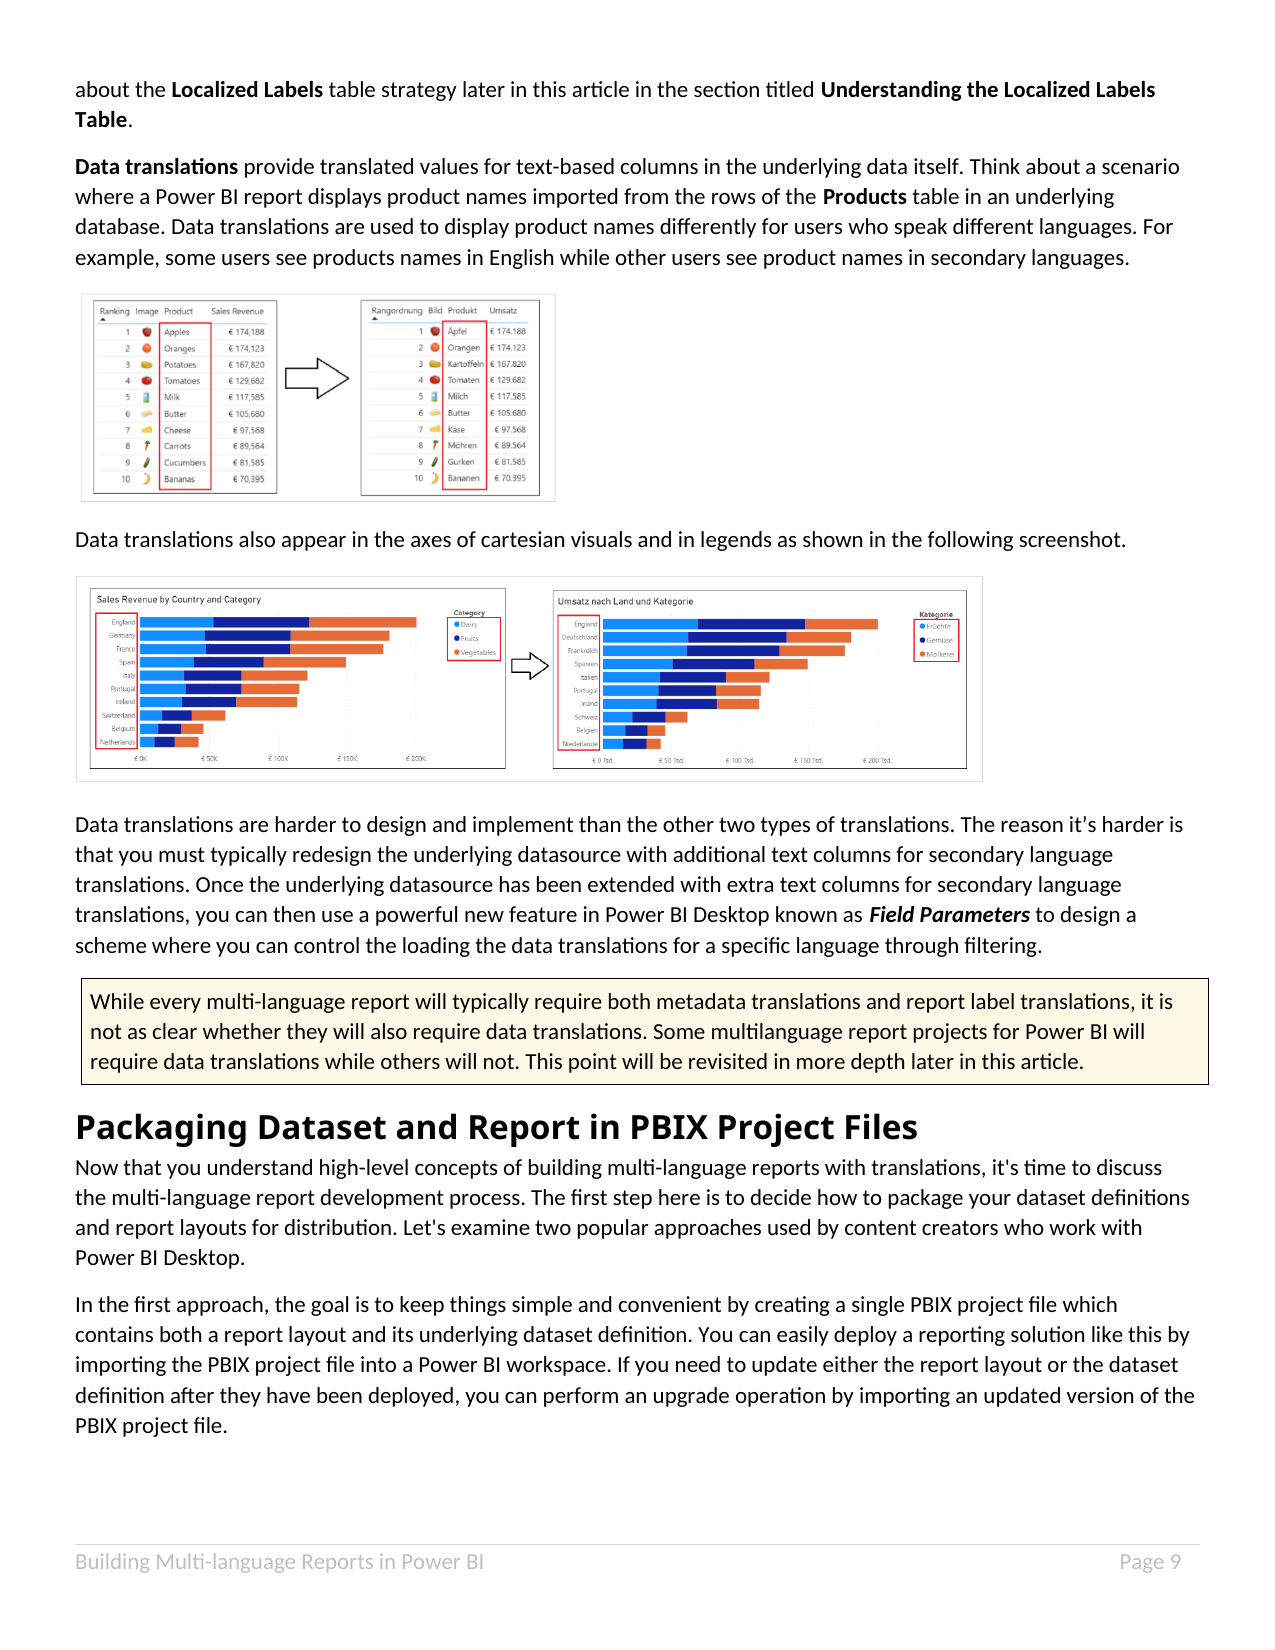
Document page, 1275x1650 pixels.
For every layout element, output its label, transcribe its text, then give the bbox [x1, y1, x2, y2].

text In the first approach, the goal is to keep things simple and convenient by creating a single PBIX project file which contains both a report layout and its underlying dataset definition. You can easily deploy a reporting solution like this by importing the PBIX project file into a Power BI workspace. If you need to update either the report layout or the dataset definition after they have been deployed, you can perform an upgrade operation by importing an updated version of the PBIX project file. [75, 1290, 1200, 1439]
picture [75, 289, 559, 507]
text While every multi-language report will typically require both metadata translations and report label translations, it is not as clear whether they will also require data translations. Some multilanguage report projects for Power BI will require data translations while others will not. This point will be revisited in more depth later in this article. [82, 979, 1208, 1084]
text Data translations provide translated values for text-based columns in the underlying data itself. Think about a scenario where a Power BI report displays product names imported from the rows of the Products table in an underlying database. Data translations are used to display product names differently for users who speak different languages. For example, some users see products names in English while other users see product names in secondary languages. [75, 152, 1200, 271]
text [75, 75, 1200, 133]
text Now that you understand high-level concepts of building multi-language reports with translations, it's time to discuss the multi-language report development process. The first step here is to decide how to package your dataset definitions and report layouts for distribution. Let's examine two popular approaches used by content creators who work with Power BI Desktop. [75, 1153, 1200, 1271]
text Data translations are harder to design and implement than the other two types of translations. The reason it’s harder is that you must typically redesign the underlying datasource with additional text columns for secondary language translations. Once the underlying datasource has been extended with extra text columns for secondary language translations, you can then use a powerful new feature in Power BI Desktop known as Field Parameters to design a scheme where you can control the loading the data translations for a specific language through filtering. [75, 810, 1200, 959]
text Data translations also appear in the axes of cartesian visuals and in legends as shown in the following screenshot. [75, 525, 1200, 553]
subtitle Packaging Dataset and Report in PBIX Project Files [75, 1104, 1200, 1149]
picture [75, 572, 994, 792]
